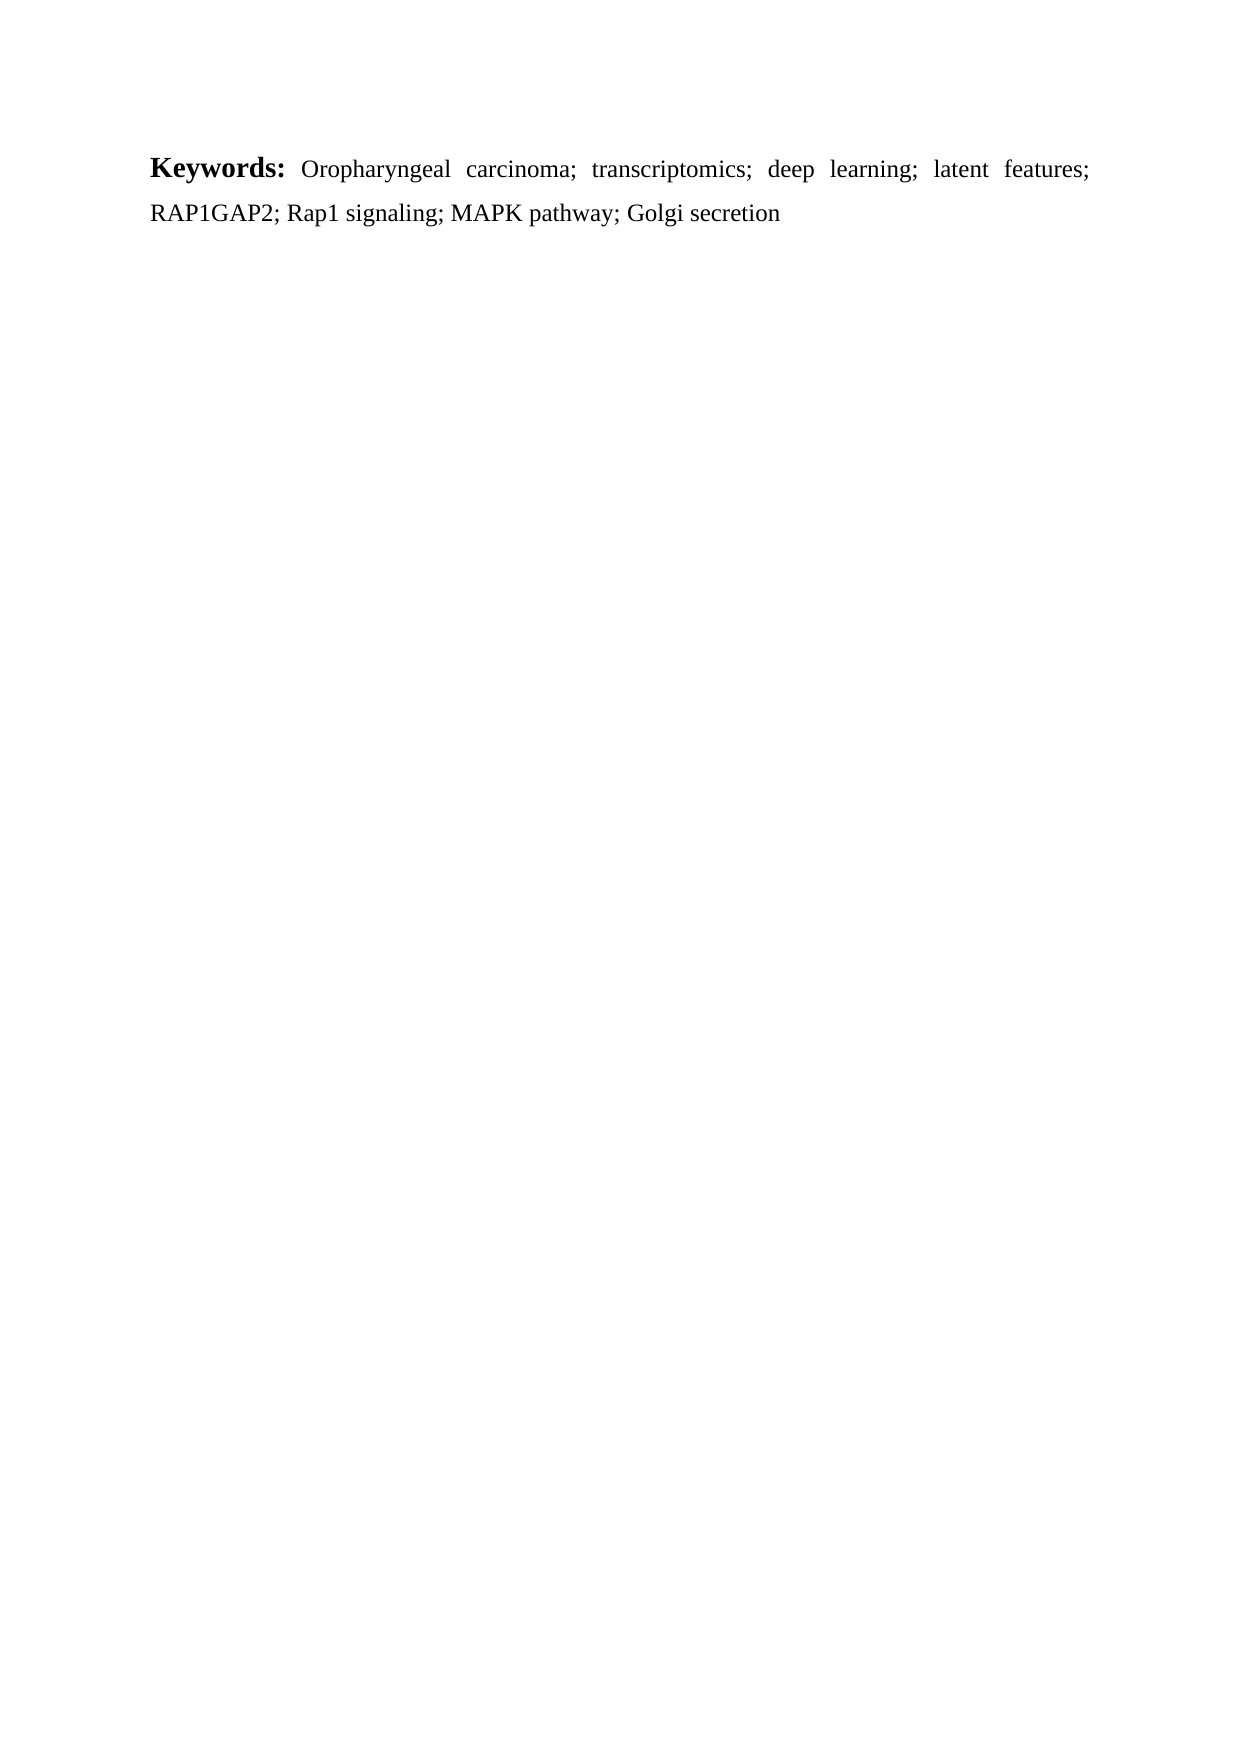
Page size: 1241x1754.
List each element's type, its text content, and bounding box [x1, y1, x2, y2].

text Keywords: Oropharyngeal carcinoma; transcriptomics; deep learning; latent features; RAP1GAP2; Rap1 signaling; MAPK pathway; Golgi secretion [150, 150, 1090, 227]
